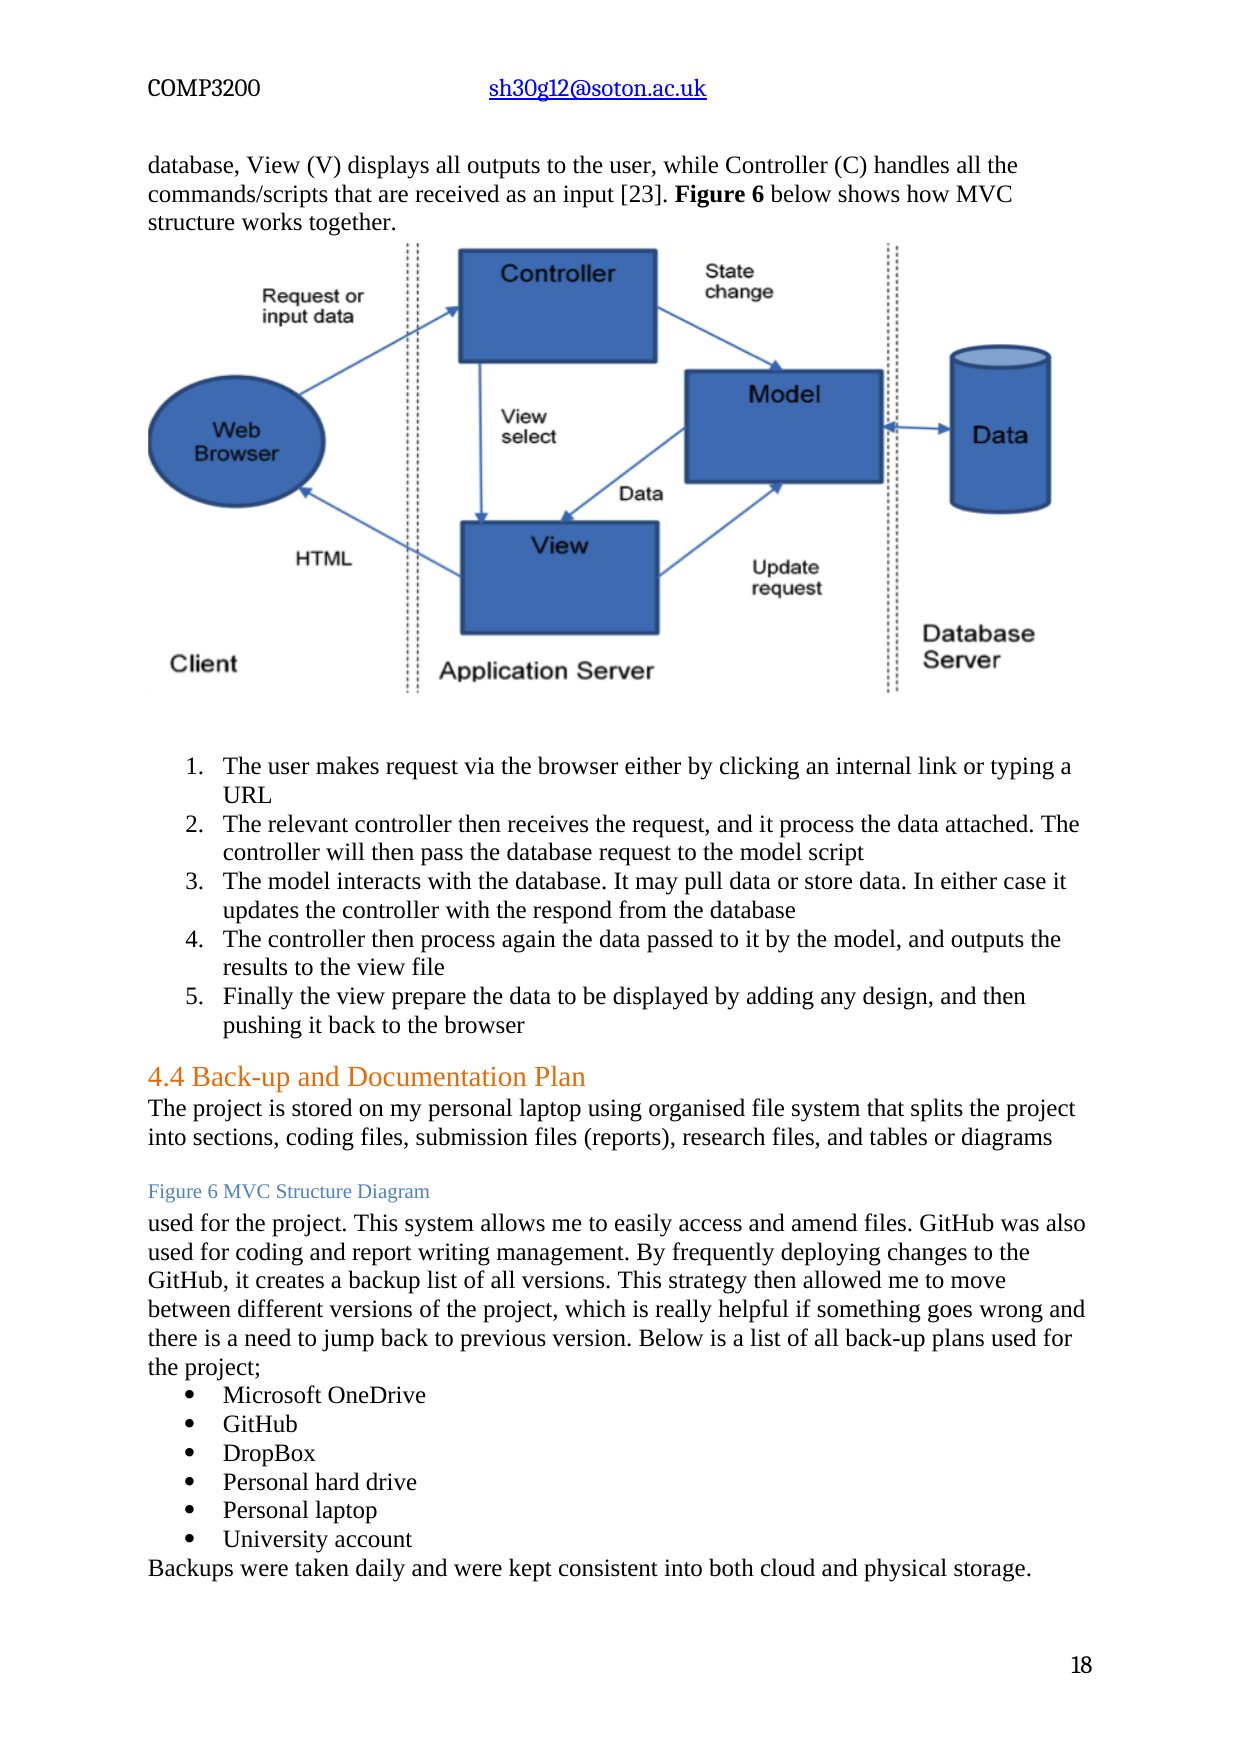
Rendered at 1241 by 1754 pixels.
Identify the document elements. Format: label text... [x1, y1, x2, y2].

list Finally the view prepare the data to be displayed by adding any design, and then pushing it back to the browser [185, 981, 1092, 1039]
list The relevant controller then receives the request, and it process the data attached. The controller will then pass the database request to the model script [185, 809, 1092, 866]
list Microsoft OneDrive [185, 1381, 1092, 1409]
text The project is stored on my personal laptop using organised file system that splits the project into sections, coding files, submission files (reports), research files, and tables or diagrams used for the project. This system allows me to easily access and amend files. GitHub was also used for coding and report writing management. By frequently deploying changes to the GitHub, it creates a backup list of all versions. This strategy then allowed me to move between different versions of the project, which is really helpful if something goes wrong and there is a need to jump back to previous version. Below is a list of all back-up plans used for the project; [148, 1093, 1092, 1381]
list The model interacts with the database. It may pull data or store data. In either case it updates the controller with the respond from the database [185, 866, 1092, 924]
list The user makes request via the browser either by clicking an internal link or typing a URL [185, 751, 1092, 809]
list Personal laptop [185, 1496, 1092, 1524]
list Personal hard drive [185, 1467, 1092, 1496]
list DropBox [185, 1438, 1092, 1467]
picture [147, 243, 1086, 694]
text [148, 150, 1092, 236]
list The controller then process again the data passed to it by the model, and outputs the results to the view file [185, 924, 1092, 981]
text Backups were taken daily and were kept consistent into both cloud and physical storage. [148, 1553, 1092, 1582]
list University account [185, 1524, 1092, 1553]
subtitle 4.4 Back-up and Documentation Plan [148, 1059, 1092, 1093]
list GitHub [185, 1409, 1092, 1438]
